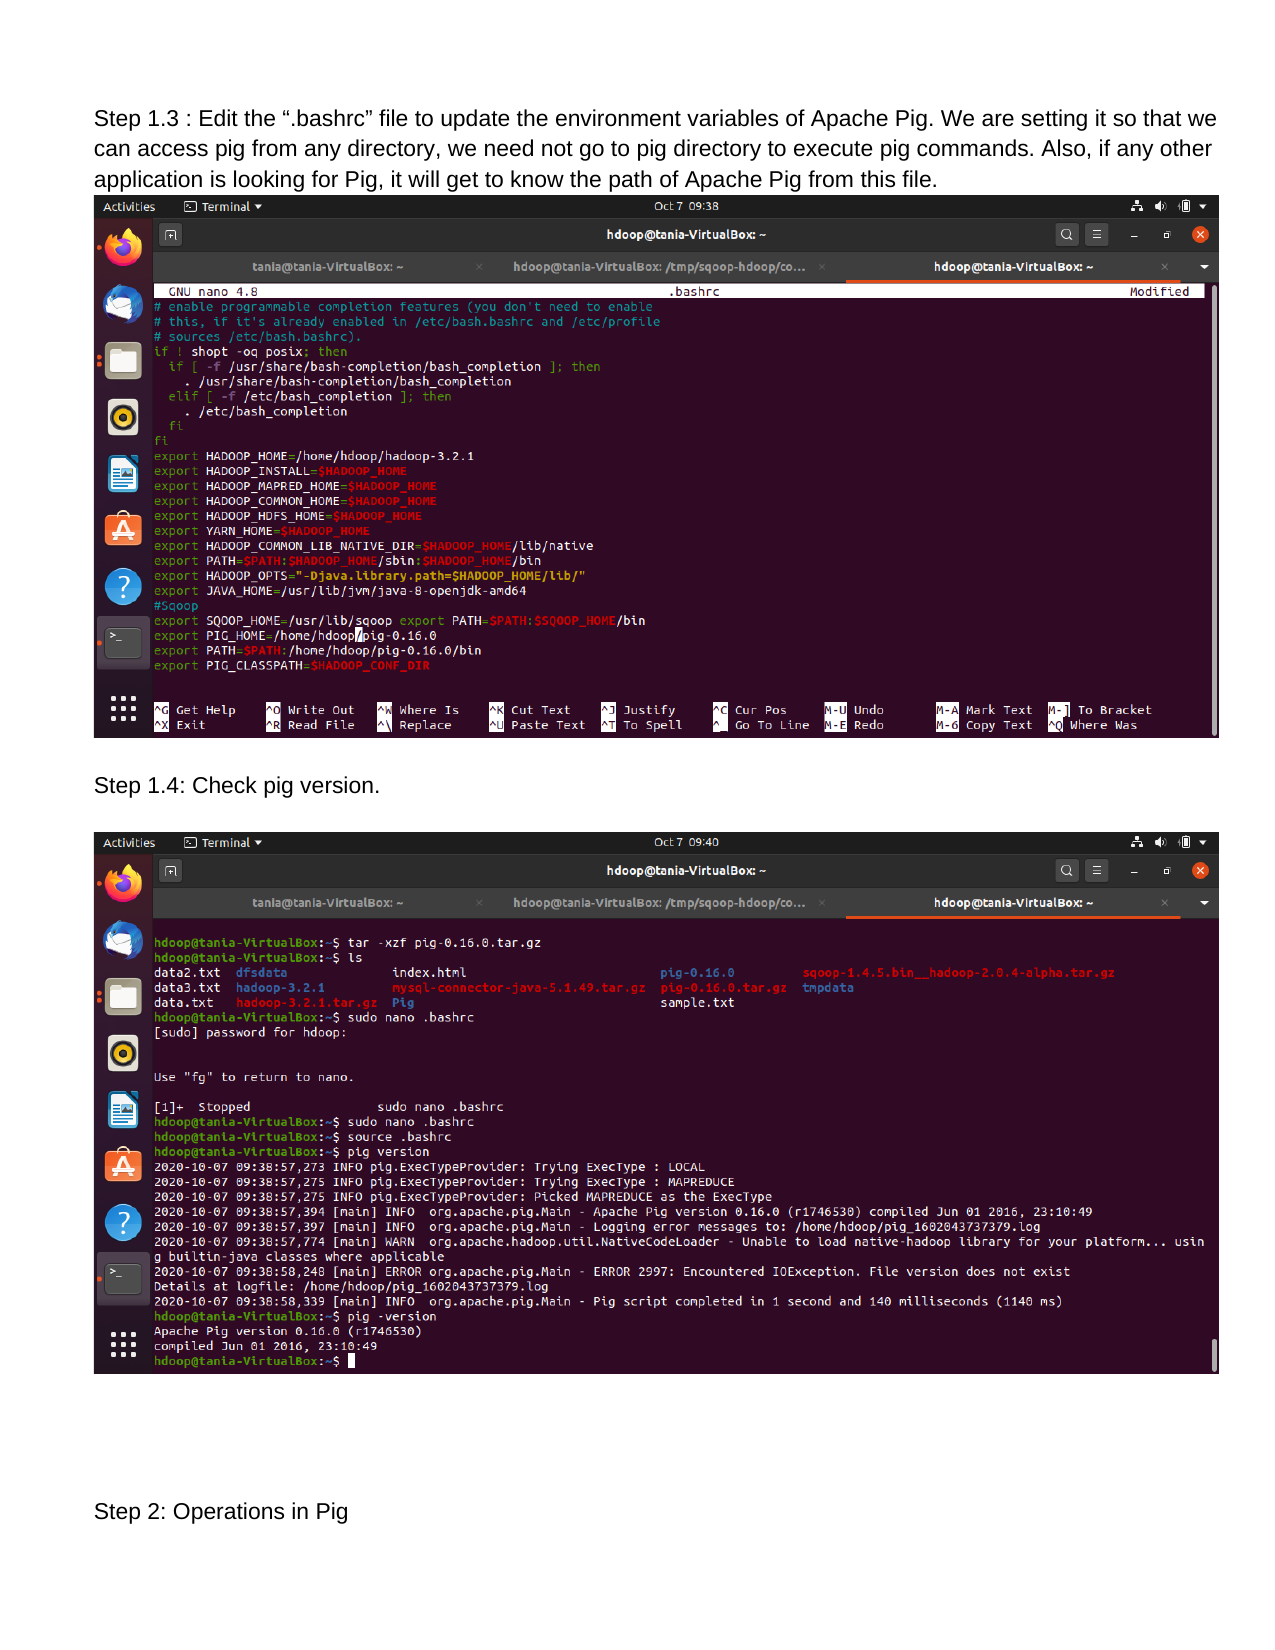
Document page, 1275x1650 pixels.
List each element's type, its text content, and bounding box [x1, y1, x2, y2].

text Step 1.4: Check pig version. [94, 772, 1219, 798]
picture [93, 195, 1219, 738]
text Step 1.3 : Edit the “.bashrc” file to update the environment variables of Apache Pig. We are setting it so that we can access pig from any directory, we need not go to pig directory to execute pig commands. Also, if any other application is looking for Pig, it will get to know the path of Apache Pig from this file. [94, 105, 1219, 192]
text Step 2: Operations in Pig [94, 1498, 1219, 1525]
picture [93, 832, 1219, 1374]
